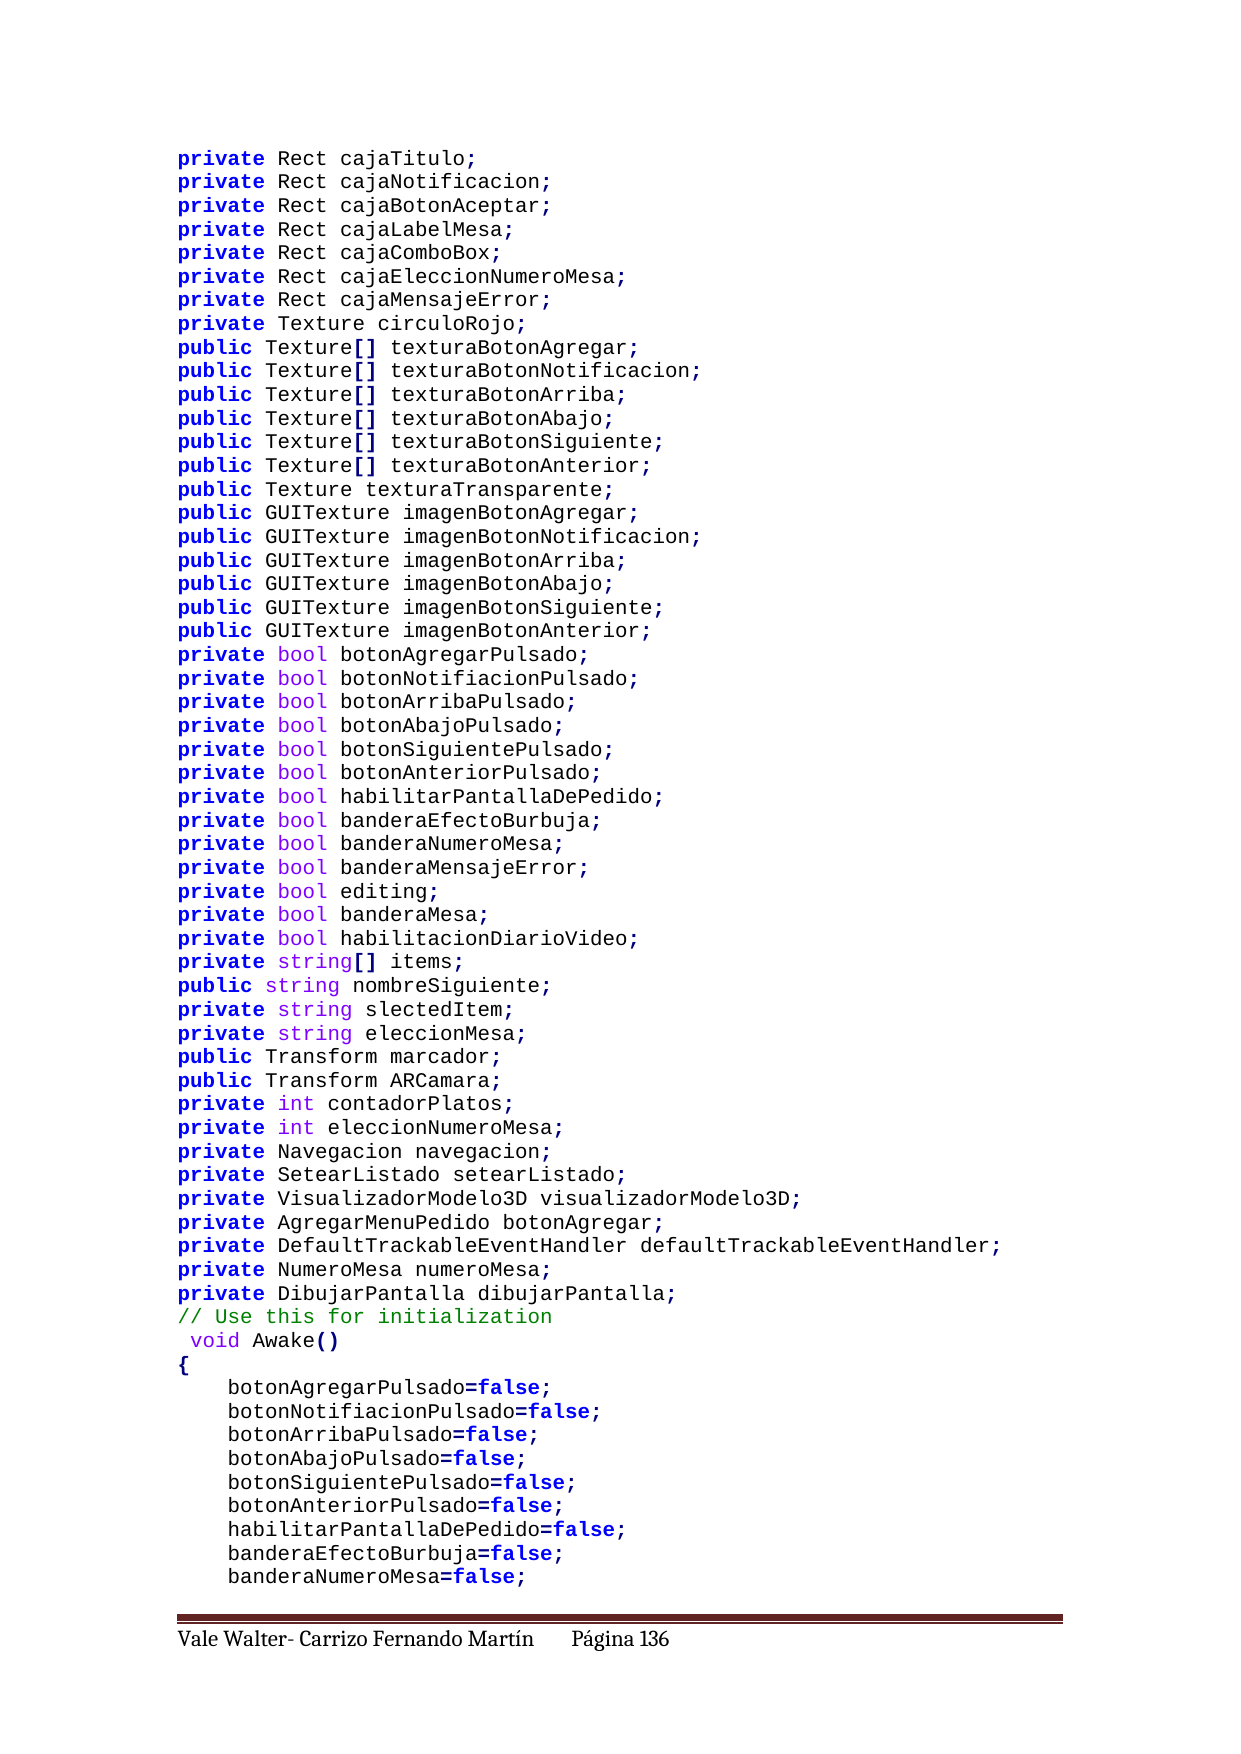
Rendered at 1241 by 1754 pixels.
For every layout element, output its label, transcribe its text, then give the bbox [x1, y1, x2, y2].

text private SetearListado setearListado; [177, 1164, 1063, 1188]
text public GUITexture imagenBotonSiguiente; [177, 597, 1063, 621]
text private Rect cajaMensajeError; [177, 289, 1063, 313]
text private bool banderaMensajeError; [177, 857, 1063, 881]
text public GUITexture imagenBotonArriba; [177, 549, 1063, 573]
text private bool botonArribaPulsado; [177, 691, 1063, 715]
text private string slectedItem; [177, 999, 1063, 1022]
text private DibujarPantalla dibujarPantalla; [177, 1283, 1063, 1306]
text public Texture texturaTransparente; [177, 479, 1063, 502]
text private bool habilitarPantallaDePedido; [177, 786, 1063, 810]
text botonAnteriorPulsado=false; [177, 1495, 1063, 1519]
text private AgregarMenuPedido botonAgregar; [177, 1212, 1063, 1235]
text public Texture[] texturaBotonAgregar; [177, 337, 1063, 360]
text private bool banderaMesa; [177, 904, 1063, 928]
text private Rect cajaBotonAceptar; [177, 195, 1063, 218]
text botonNotifiacionPulsado=false; [177, 1401, 1063, 1424]
text banderaEfectoBurbuja=false; [177, 1543, 1063, 1566]
text public GUITexture imagenBotonNotificacion; [177, 526, 1063, 549]
text botonSiguientePulsado=false; [177, 1472, 1063, 1495]
text private bool botonSiguientePulsado; [177, 739, 1063, 762]
text private string eleccionMesa; [177, 1022, 1063, 1046]
text { [177, 1353, 1063, 1377]
text private Rect cajaEleccionNumeroMesa; [177, 266, 1063, 289]
text private bool editing; [177, 881, 1063, 904]
text private bool banderaNumeroMesa; [177, 833, 1063, 857]
text public Texture[] texturaBotonAbajo; [177, 408, 1063, 431]
text private DefaultTrackableEventHandler defaultTrackableEventHandler; [177, 1235, 1063, 1259]
text habilitarPantallaDePedido=false; [177, 1519, 1063, 1543]
text public GUITexture imagenBotonAnterior; [177, 621, 1063, 644]
text private Rect cajaTitulo; [177, 148, 1063, 171]
text public string nombreSiguiente; [177, 975, 1063, 999]
text public Transform marcador; [177, 1046, 1063, 1070]
text public GUITexture imagenBotonAgregar; [177, 502, 1063, 526]
text private Rect cajaLabelMesa; [177, 218, 1063, 242]
text // Use this for initialization [177, 1306, 1063, 1330]
text private int contadorPlatos; [177, 1093, 1063, 1117]
text private bool botonAnteriorPulsado; [177, 762, 1063, 786]
text private int eleccionNumeroMesa; [177, 1117, 1063, 1141]
text private string[] items; [177, 952, 1063, 975]
text private Texture circuloRojo; [177, 313, 1063, 337]
text private NumeroMesa numeroMesa; [177, 1259, 1063, 1283]
text private Rect cajaComboBox; [177, 242, 1063, 266]
text private Rect cajaNotificacion; [177, 171, 1063, 195]
text private Navegacion navegacion; [177, 1141, 1063, 1164]
text public Texture[] texturaBotonAnterior; [177, 455, 1063, 479]
text banderaNumeroMesa=false; [177, 1566, 1063, 1590]
text public Texture[] texturaBotonArriba; [177, 384, 1063, 408]
text public Texture[] texturaBotonSiguiente; [177, 431, 1063, 455]
text private bool habilitacionDiarioVideo; [177, 928, 1063, 952]
text private bool botonAbajoPulsado; [177, 715, 1063, 739]
text private VisualizadorModelo3D visualizadorModelo3D; [177, 1188, 1063, 1212]
text public Transform ARCamara; [177, 1070, 1063, 1093]
text private bool botonNotifiacionPulsado; [177, 668, 1063, 691]
text private bool botonAgregarPulsado; [177, 644, 1063, 668]
text public GUITexture imagenBotonAbajo; [177, 573, 1063, 597]
text botonArribaPulsado=false; [177, 1424, 1063, 1448]
text public Texture[] texturaBotonNotificacion; [177, 360, 1063, 384]
text private bool banderaEfectoBurbuja; [177, 810, 1063, 833]
text botonAbajoPulsado=false; [177, 1448, 1063, 1472]
text botonAgregarPulsado=false; [177, 1377, 1063, 1401]
text void Awake() [177, 1330, 1063, 1353]
